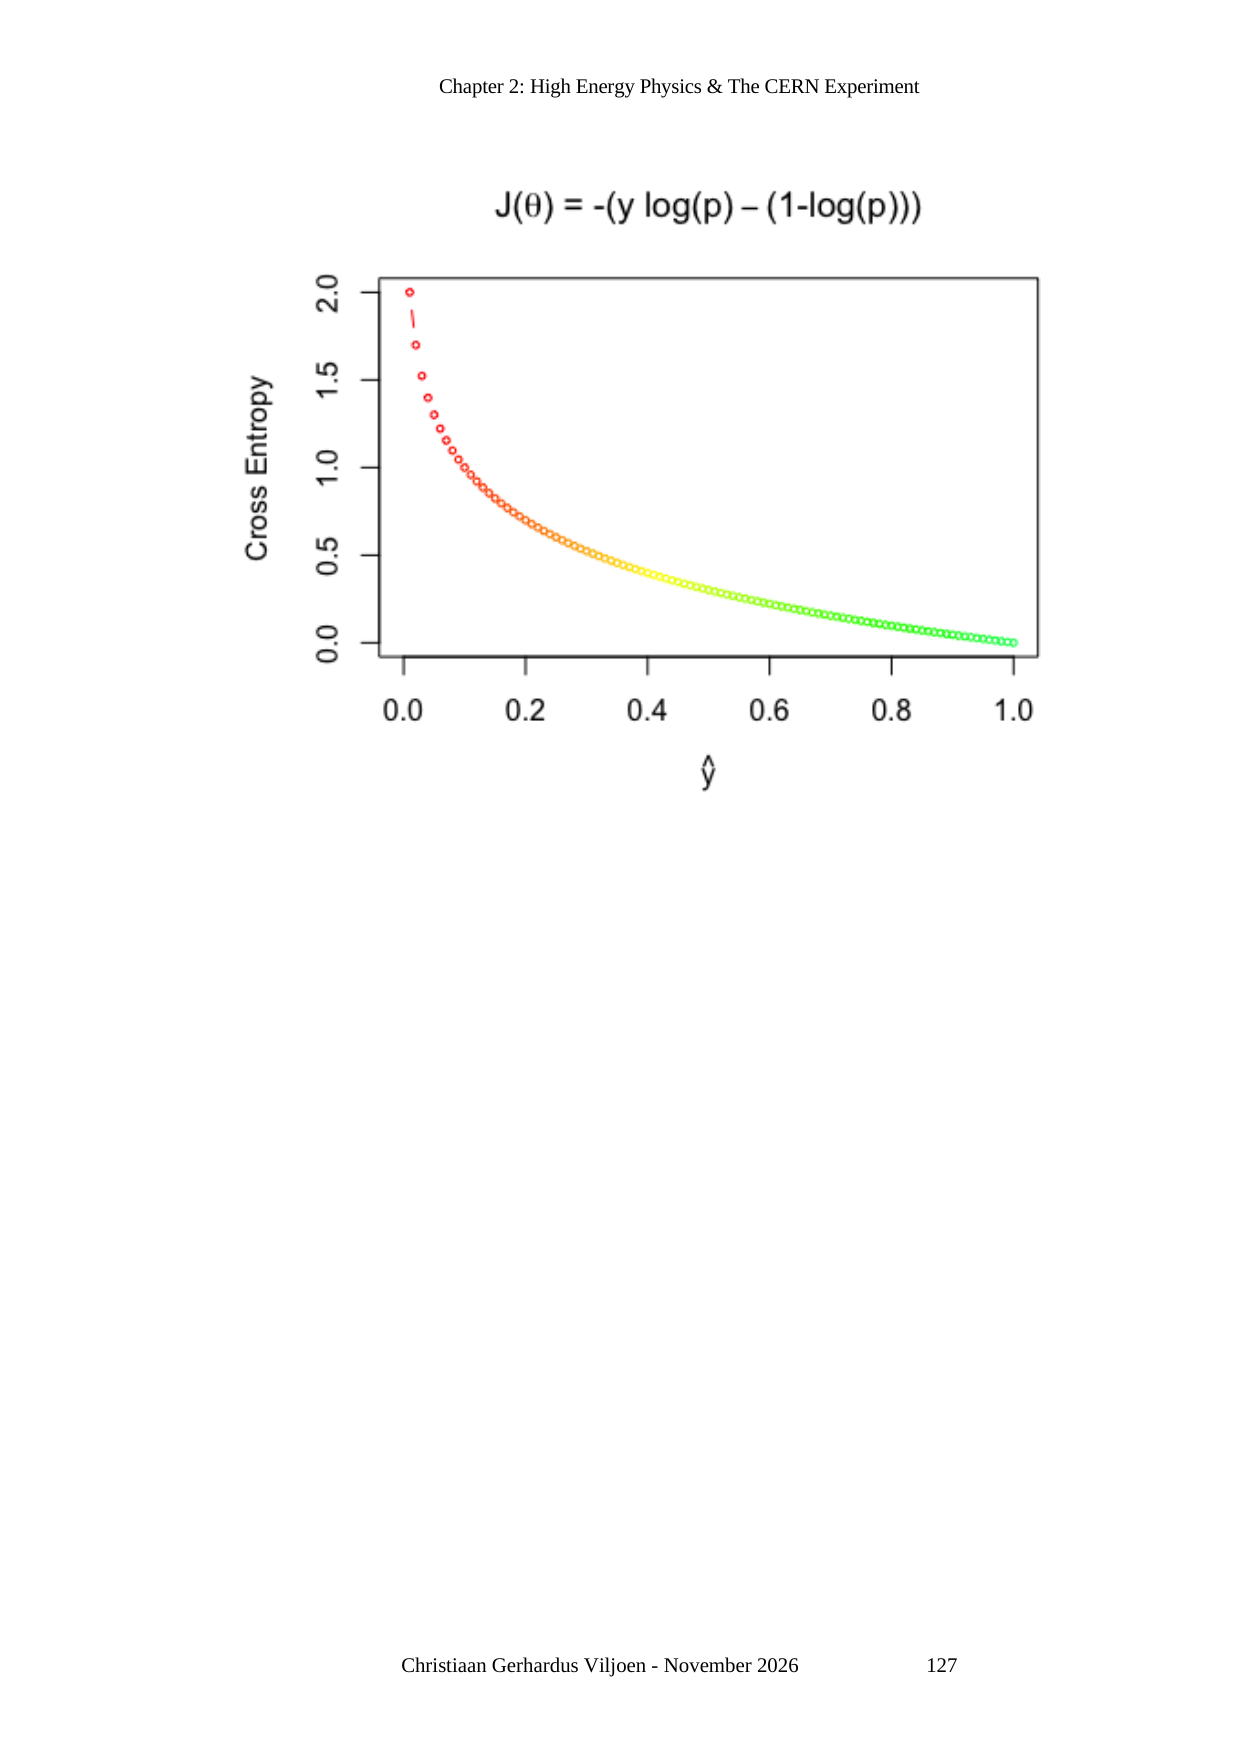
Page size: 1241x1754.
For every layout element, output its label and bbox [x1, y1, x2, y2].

picture [236, 135, 1112, 836]
